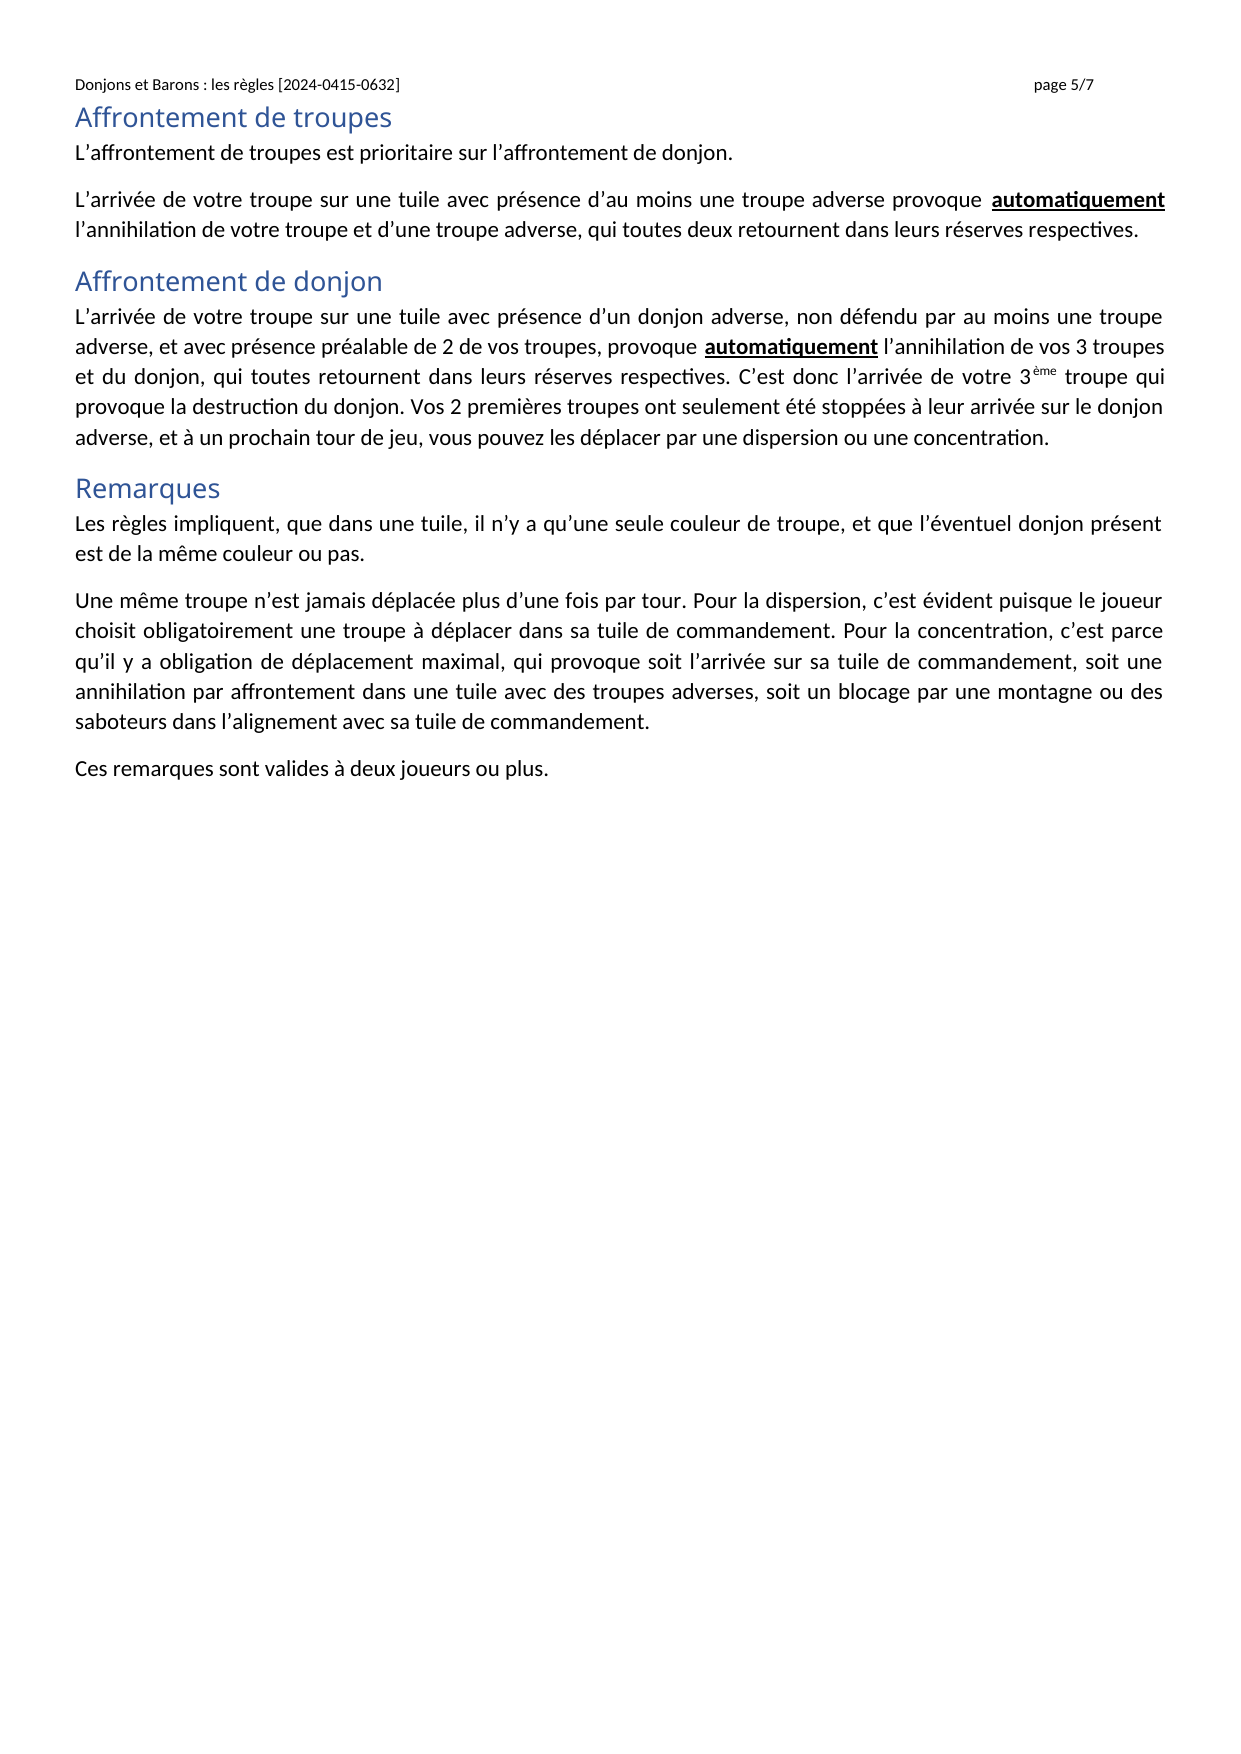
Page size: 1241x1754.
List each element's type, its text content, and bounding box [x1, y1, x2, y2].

text Les règles impliquent, que dans une tuile, il n’y a qu’une seule couleur de troupe, et que l’éventuel donjon présent est de la même couleur ou pas. [75, 509, 1165, 567]
text Ces remarques sont valides à deux joueurs ou plus. [75, 754, 1165, 782]
subtitle Remarques [75, 469, 1165, 506]
text L’arrivée de votre troupe sur une tuile avec présence d’au moins une troupe adverse provoque automatiquement l’annihilation de votre troupe et d’une troupe adverse, qui toutes deux retournent dans leurs réserves respectives. [75, 185, 1165, 243]
subtitle Affrontement de troupes [75, 98, 1165, 135]
text L’arrivée de votre troupe sur une tuile avec présence d’un donjon adverse, non défendu par au moins une troupe adverse, et avec présence préalable de 2 de vos troupes, provoque automatiquement l’annihilation de vos 3 troupes et du donjon, qui toutes retournent dans leurs réserves respectives. C’est donc l’arrivée de votre 3ème troupe qui provoque la destruction du donjon. Vos 2 premières troupes ont seulement été stoppées à leur arrivée sur le donjon adverse, et à un prochain tour de jeu, vous pouvez les déplacer par une dispersion ou une concentration. [75, 302, 1165, 451]
text Une même troupe n’est jamais déplacée plus d’une fois par tour. Pour la dispersion, c’est évident puisque le joueur choisit obligatoirement une troupe à déplacer dans sa tuile de commandement. Pour la concentration, c’est parce qu’il y a obligation de déplacement maximal, qui provoque soit l’arrivée sur sa tuile de commandement, soit une annihilation par affrontement dans une tuile avec des troupes adverses, soit un blocage par une montagne ou des saboteurs dans l’alignement avec sa tuile de commandement. [75, 586, 1165, 735]
text L’affrontement de troupes est prioritaire sur l’affrontement de donjon. [75, 138, 1165, 166]
subtitle Affrontement de donjon [75, 262, 1165, 299]
